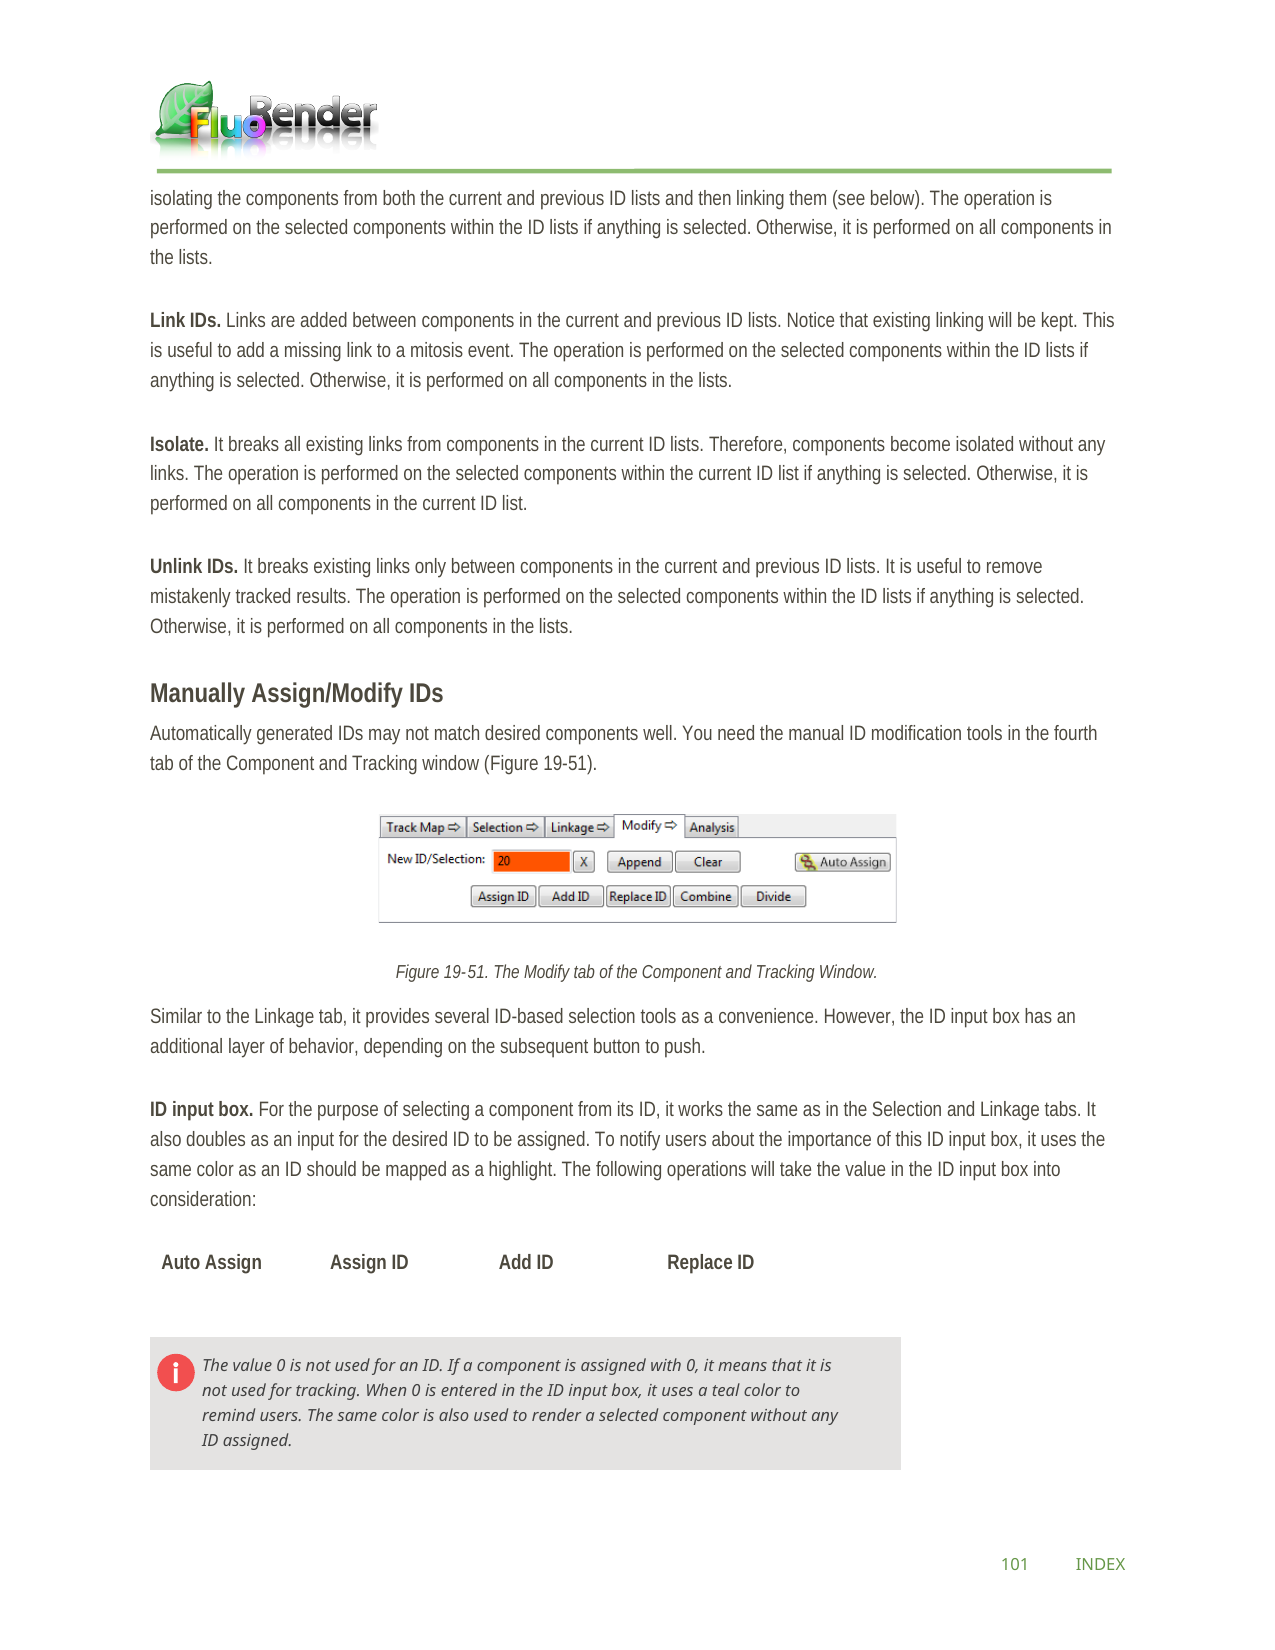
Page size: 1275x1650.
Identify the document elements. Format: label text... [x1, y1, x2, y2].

picture [150, 75, 379, 162]
text Unlink IDs. It breaks existing links only between components in the current and previous ID lists. It is useful to remove mistakenly tracked results. The operation is performed on the selected components within the ID lists if anything is selected. Otherwise, it is performed on all components in the lists. [150, 554, 1125, 638]
text Isolate. It breaks all existing links from components in the current ID lists. Therefore, components become isolated without any links. The operation is performed on the selected components within the current ID list if anything is selected. Otherwise, it is performed on all components in the current ID list. [150, 431, 1125, 515]
picture [378, 814, 897, 923]
subtitle Manually Assign/Modify IDs [150, 677, 1125, 708]
text ID input box. For the purpose of selecting a component from its ID, it works the same as in the Selection and Linkage tabs. It also doubles as an input for the desired ID to be assigned. To notify users about the importance of this ID input box, it uses the same color as an ID should be mapped as a highlight. The following operations will take the value in the ID input box into consideration: [150, 1097, 1125, 1211]
table_header Assign ID [319, 1250, 487, 1274]
table_header Add ID [487, 1250, 656, 1274]
text Link IDs. Links are added between components in the current and previous ID lists. Notice that existing linking will be kept. This is useful to add a missing link to a mitosis event. The operation is performed on the selected components within the ID lists if anything is selected. Otherwise, it is performed on all components in the lists. [150, 308, 1125, 392]
text Similar to the Linkage tab, it provides several ID-based selection tools as a convenience. However, the ID input box has an additional layer of behavior, depending on the subsequent button to push. [150, 1004, 1125, 1058]
table_header [150, 1337, 202, 1470]
table_header Replace ID [656, 1250, 824, 1274]
table_header Auto Assign [150, 1250, 318, 1274]
table_header The value 0 is not used for an ID. If a component is assigned with 0, it means that it is not used for tracking. When 0 is entered in the ID input box, it uses a teal color to remind users. The same color is also used to render a selected component without any ID assigned. [202, 1337, 901, 1470]
